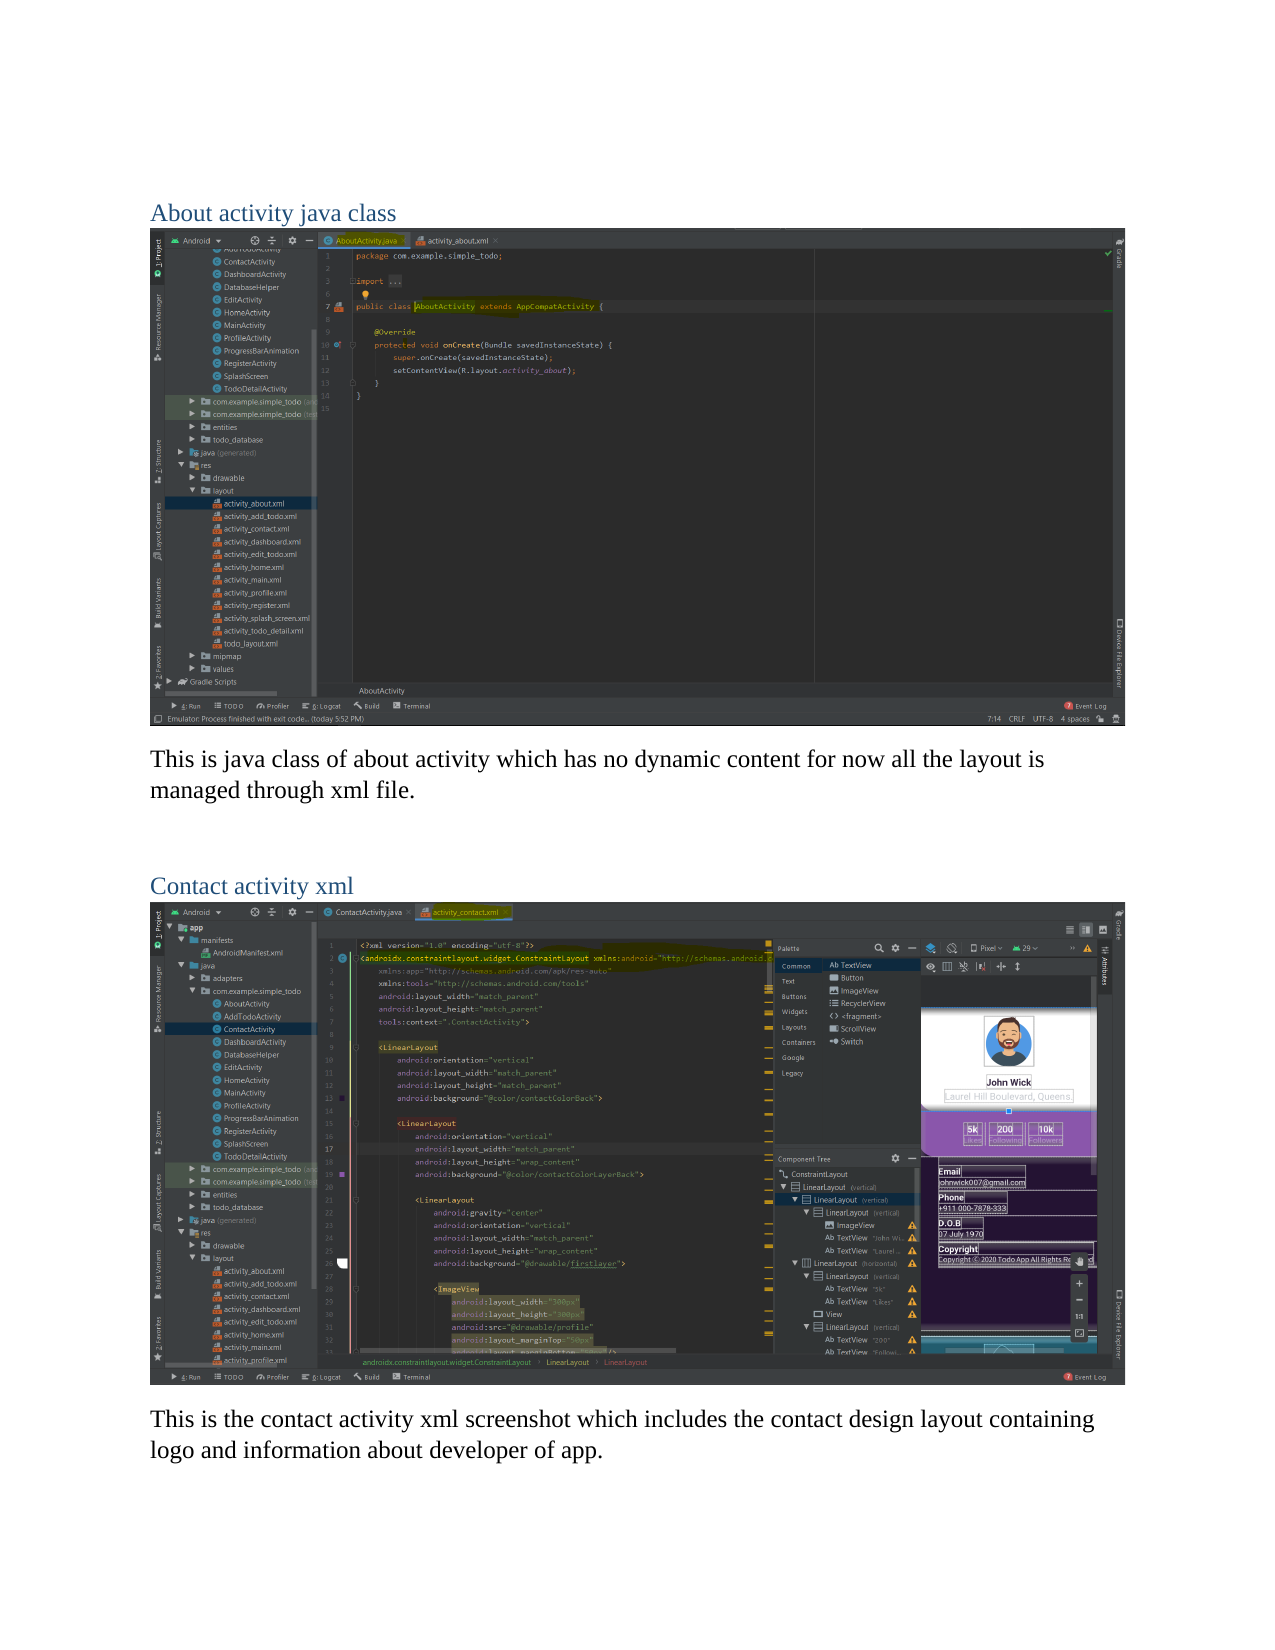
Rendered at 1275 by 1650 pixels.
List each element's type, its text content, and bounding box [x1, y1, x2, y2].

text This is java class of about activity which has no dynamic content for now all the layout is managed through xml file. [150, 744, 1125, 804]
subtitle About activity java class [150, 198, 1125, 226]
picture [150, 228, 1125, 726]
subtitle Contact activity xml [150, 871, 1125, 900]
text This is the contact activity xml screenshot which includes the contact design layout containing logo and information about developer of app. [150, 1404, 1125, 1463]
picture [150, 902, 1125, 1385]
